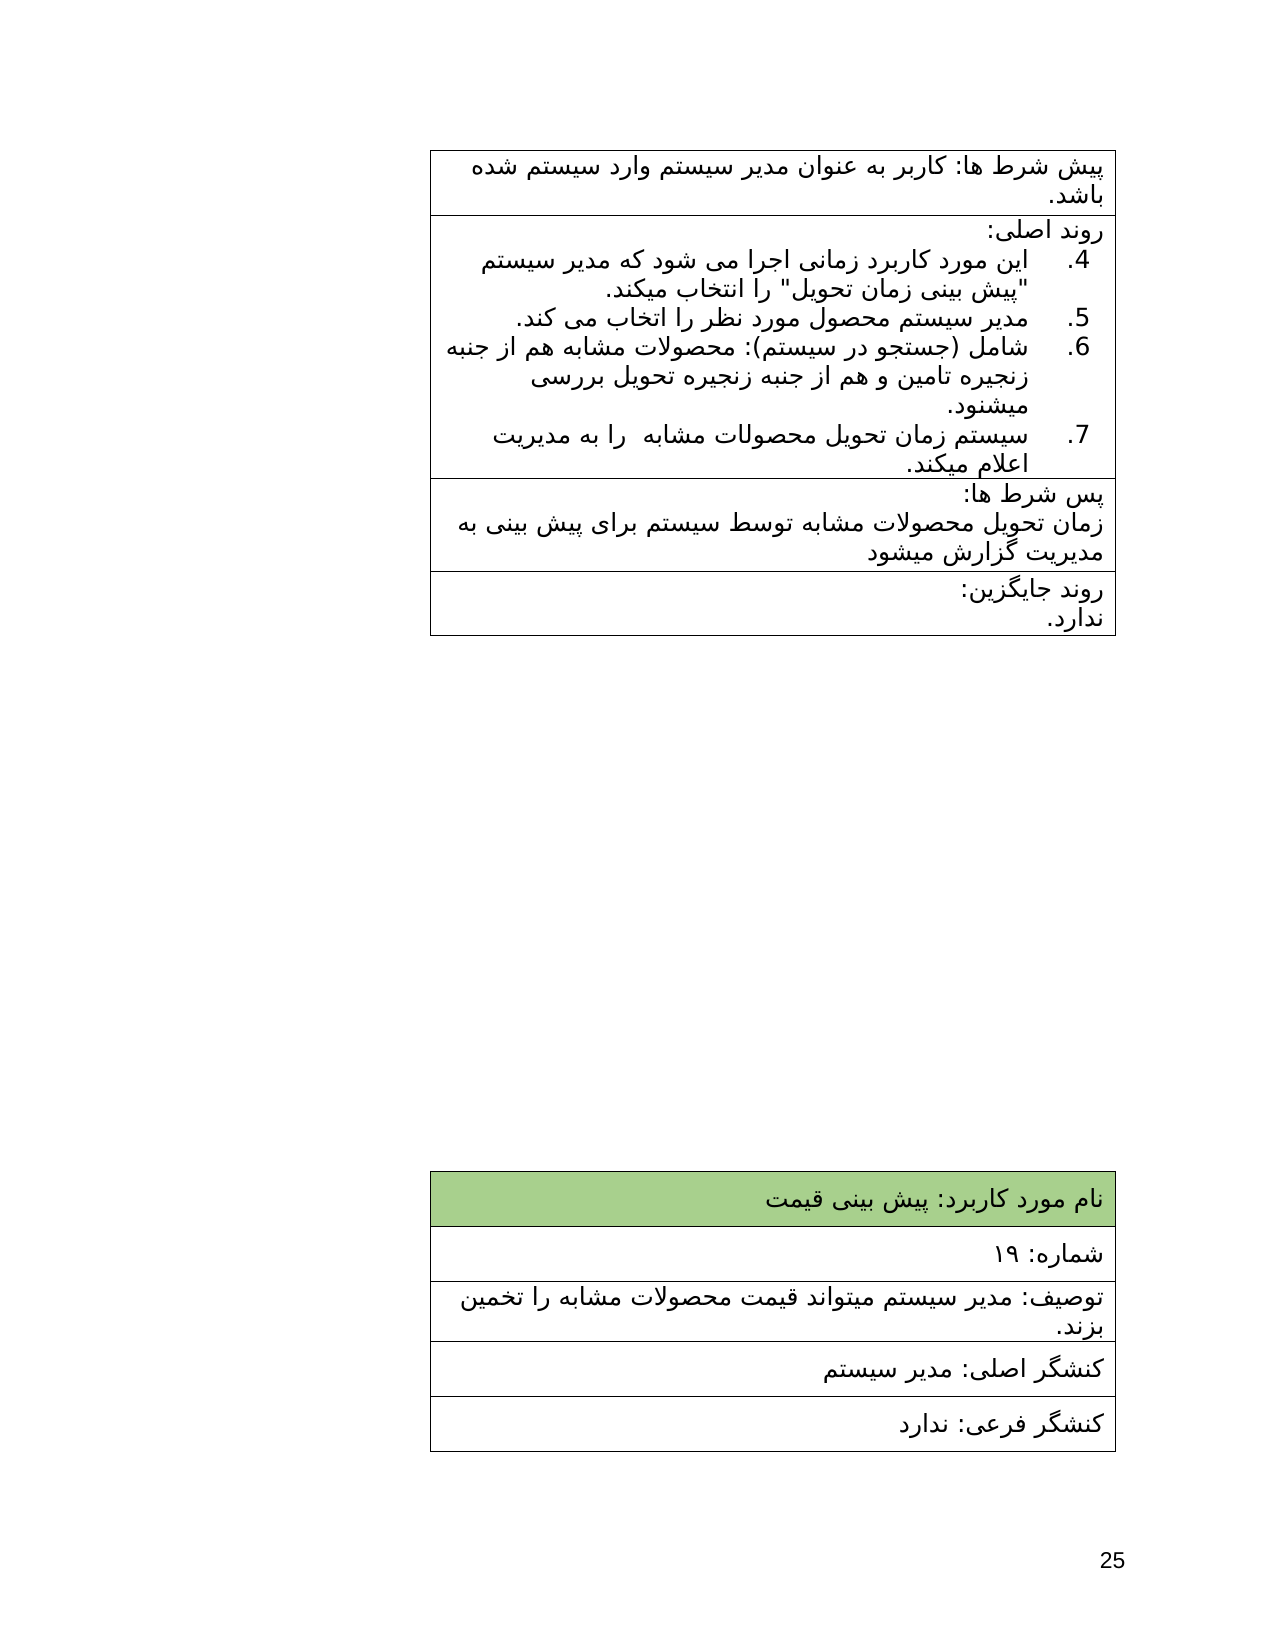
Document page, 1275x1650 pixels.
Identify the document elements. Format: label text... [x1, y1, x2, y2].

table_cell توصیف: مدیر سیستم میتواند قیمت محصولات مشابه را تخمین بزند. [431, 1282, 1115, 1341]
table_cell روند جایگزین: ندارد. [431, 572, 1115, 635]
table_cell کنشگر فرعی: ندارد [431, 1397, 1115, 1451]
table_cell پس شرط ها: زمان تحویل محصولات مشابه توسط سیستم برای پیش بینی به مدیریت گزارش میشود [431, 479, 1115, 571]
table_cell کنشگر اصلی: مدیر سیستم [431, 1342, 1115, 1396]
table_cell پیش شرط ها: کاربر به عنوان مدیر سیستم وارد سیستم شده باشد. [431, 151, 1115, 214]
table_cell شماره: ۱۹ [431, 1227, 1115, 1281]
table_cell روند اصلی: این مورد کاربرد زمانی اجرا می شود که مدیر سیستم "پیش بینی زمان تحویل" را انتخاب میکند. مدیر سیستم محصول مورد نظر را اتخاب می کند. شامل (جستجو در سیستم): محصولات مشابه هم از جنبه زنجیره تامین و هم از جنبه زنجیره تحویل بررسی میشنود. سیستم زمان تحویل محصولات مشابه را به مدیریت اعلام میکند. [431, 216, 1115, 478]
table_header نام مورد کاربرد: پیش بینی قیمت [431, 1172, 1115, 1226]
